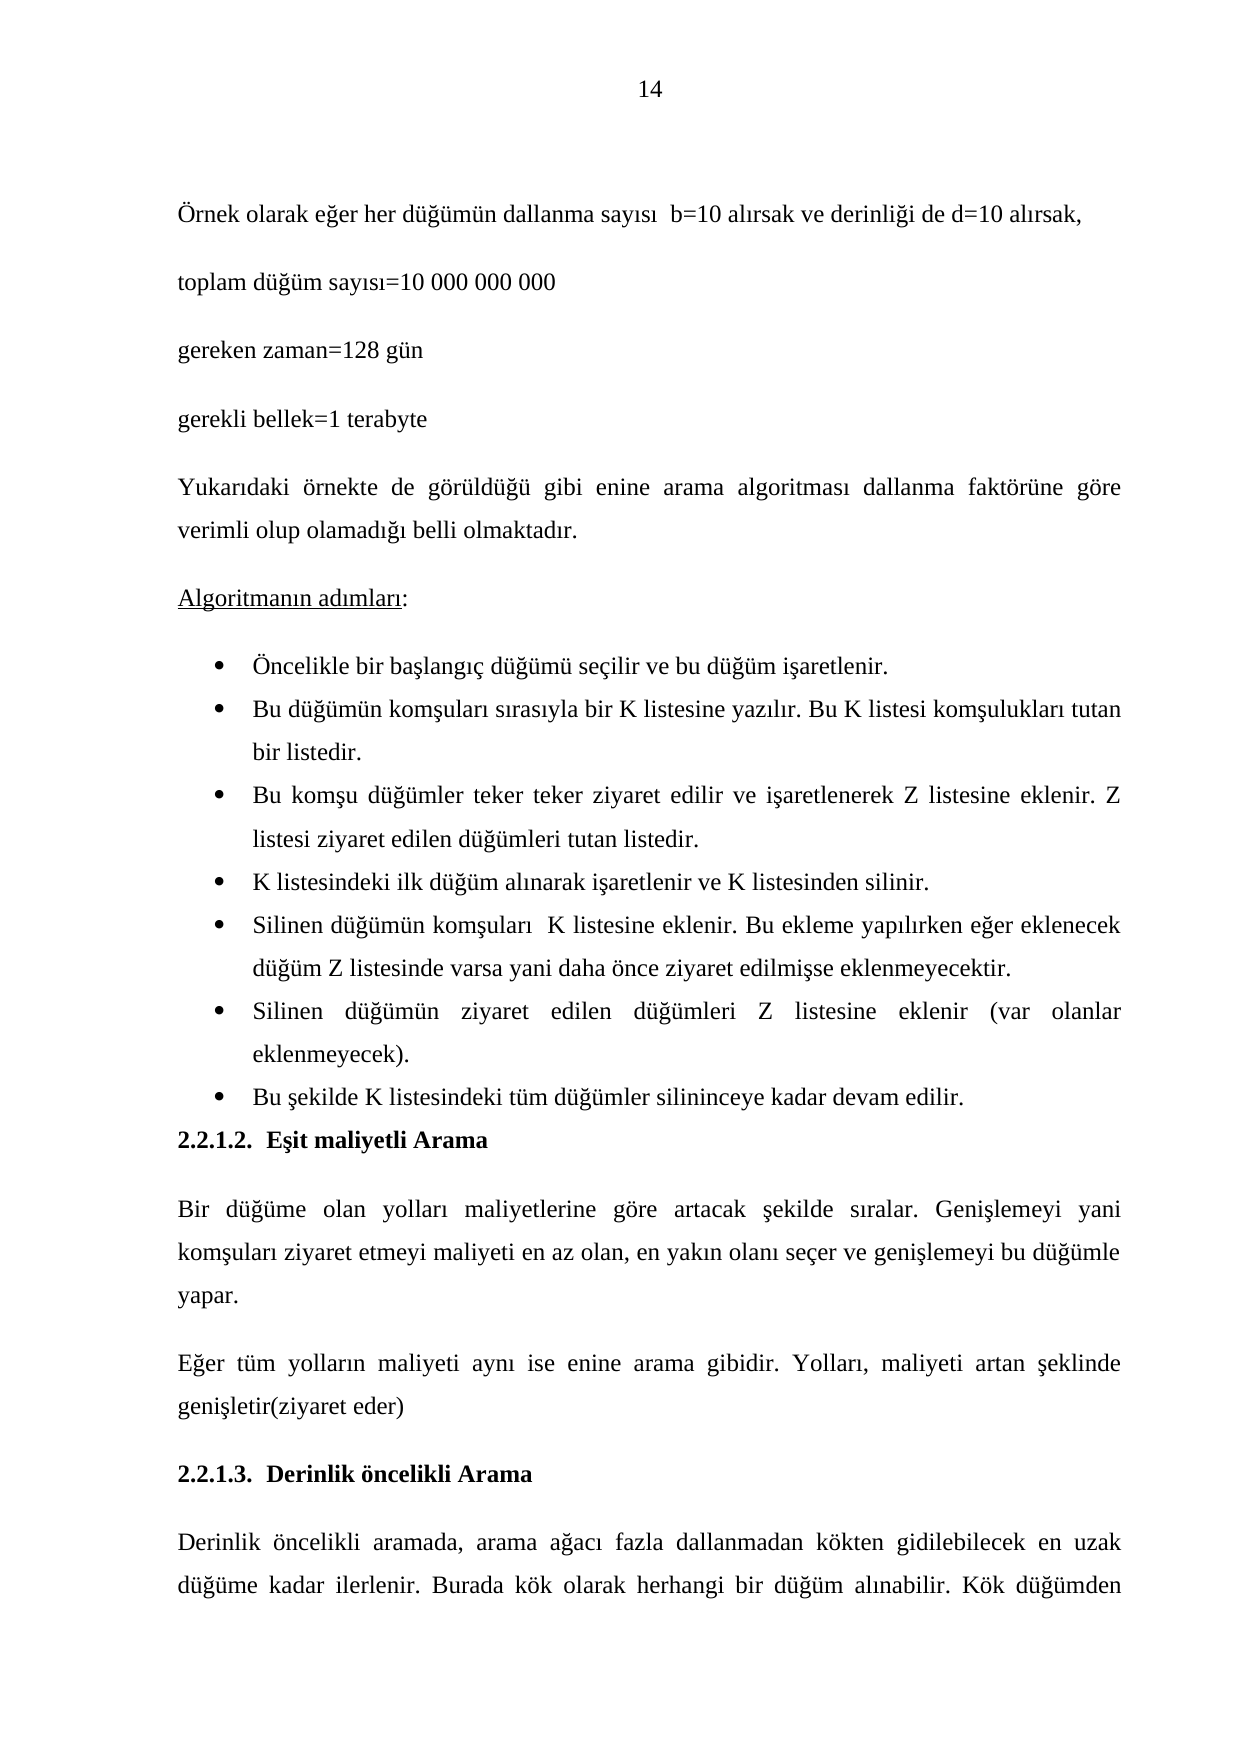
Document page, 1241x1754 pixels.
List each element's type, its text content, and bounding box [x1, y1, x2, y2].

list Bu düğümün komşuları sırasıyla bir K listesine yazılır. Bu K listesi komşulukları tutan bir listedir. [215, 694, 1122, 766]
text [177, 1527, 1122, 1599]
list Eşit maliyetli Arama [177, 1126, 1122, 1154]
list Bu şekilde K listesindeki tüm düğümler silininceye kadar devam edilir. [215, 1082, 1122, 1111]
text gerekli bellek=1 terabyte [177, 404, 1122, 432]
text Eğer tüm yolların maliyeti aynı ise enine arama gibidir. Yolları, maliyeti artan şeklinde genişletir(ziyaret eder) [177, 1348, 1122, 1420]
list K listesindeki ilk düğüm alınarak işaretlenir ve K listesinden silinir. [215, 867, 1122, 896]
list Öncelikle bir başlangıç düğümü seçilir ve bu düğüm işaretlenir. [215, 651, 1122, 680]
text Örnek olarak eğer her düğümün dallanma sayısı b=10 alırsak ve derinliği de d=10 alırsak, [177, 199, 1122, 228]
text gereken zaman=128 gün [177, 336, 1122, 364]
list Derinlik öncelikli Arama [177, 1459, 1122, 1488]
text Bir düğüme olan yolları maliyetlerine göre artacak şekilde sıralar. Genişlemeyi yani komşuları ziyaret etmeyi maliyeti en az olan, en yakın olanı seçer ve genişlemeyi bu düğümle yapar. [177, 1194, 1122, 1309]
list Silinen düğümün ziyaret edilen düğümleri Z listesine eklenir (var olanlar eklenmeyecek). [215, 996, 1122, 1068]
text Algoritmanın adımları: [177, 583, 1122, 612]
list Silinen düğümün komşuları K listesine eklenir. Bu ekleme yapılırken eğer eklenecek düğüm Z listesinde varsa yani daha önce ziyaret edilmişse eklenmeyecektir. [215, 910, 1122, 982]
text Yukarıdaki örnekte de görüldüğü gibi enine arama algoritması dallanma faktörüne göre verimli olup olamadığı belli olmaktadır. [177, 472, 1122, 544]
list Bu komşu düğümler teker teker ziyaret edilir ve işaretlenerek Z listesine eklenir. Z listesi ziyaret edilen düğümleri tutan listedir. [215, 781, 1122, 852]
text toplam düğüm sayısı=10 000 000 000 [177, 267, 1122, 296]
